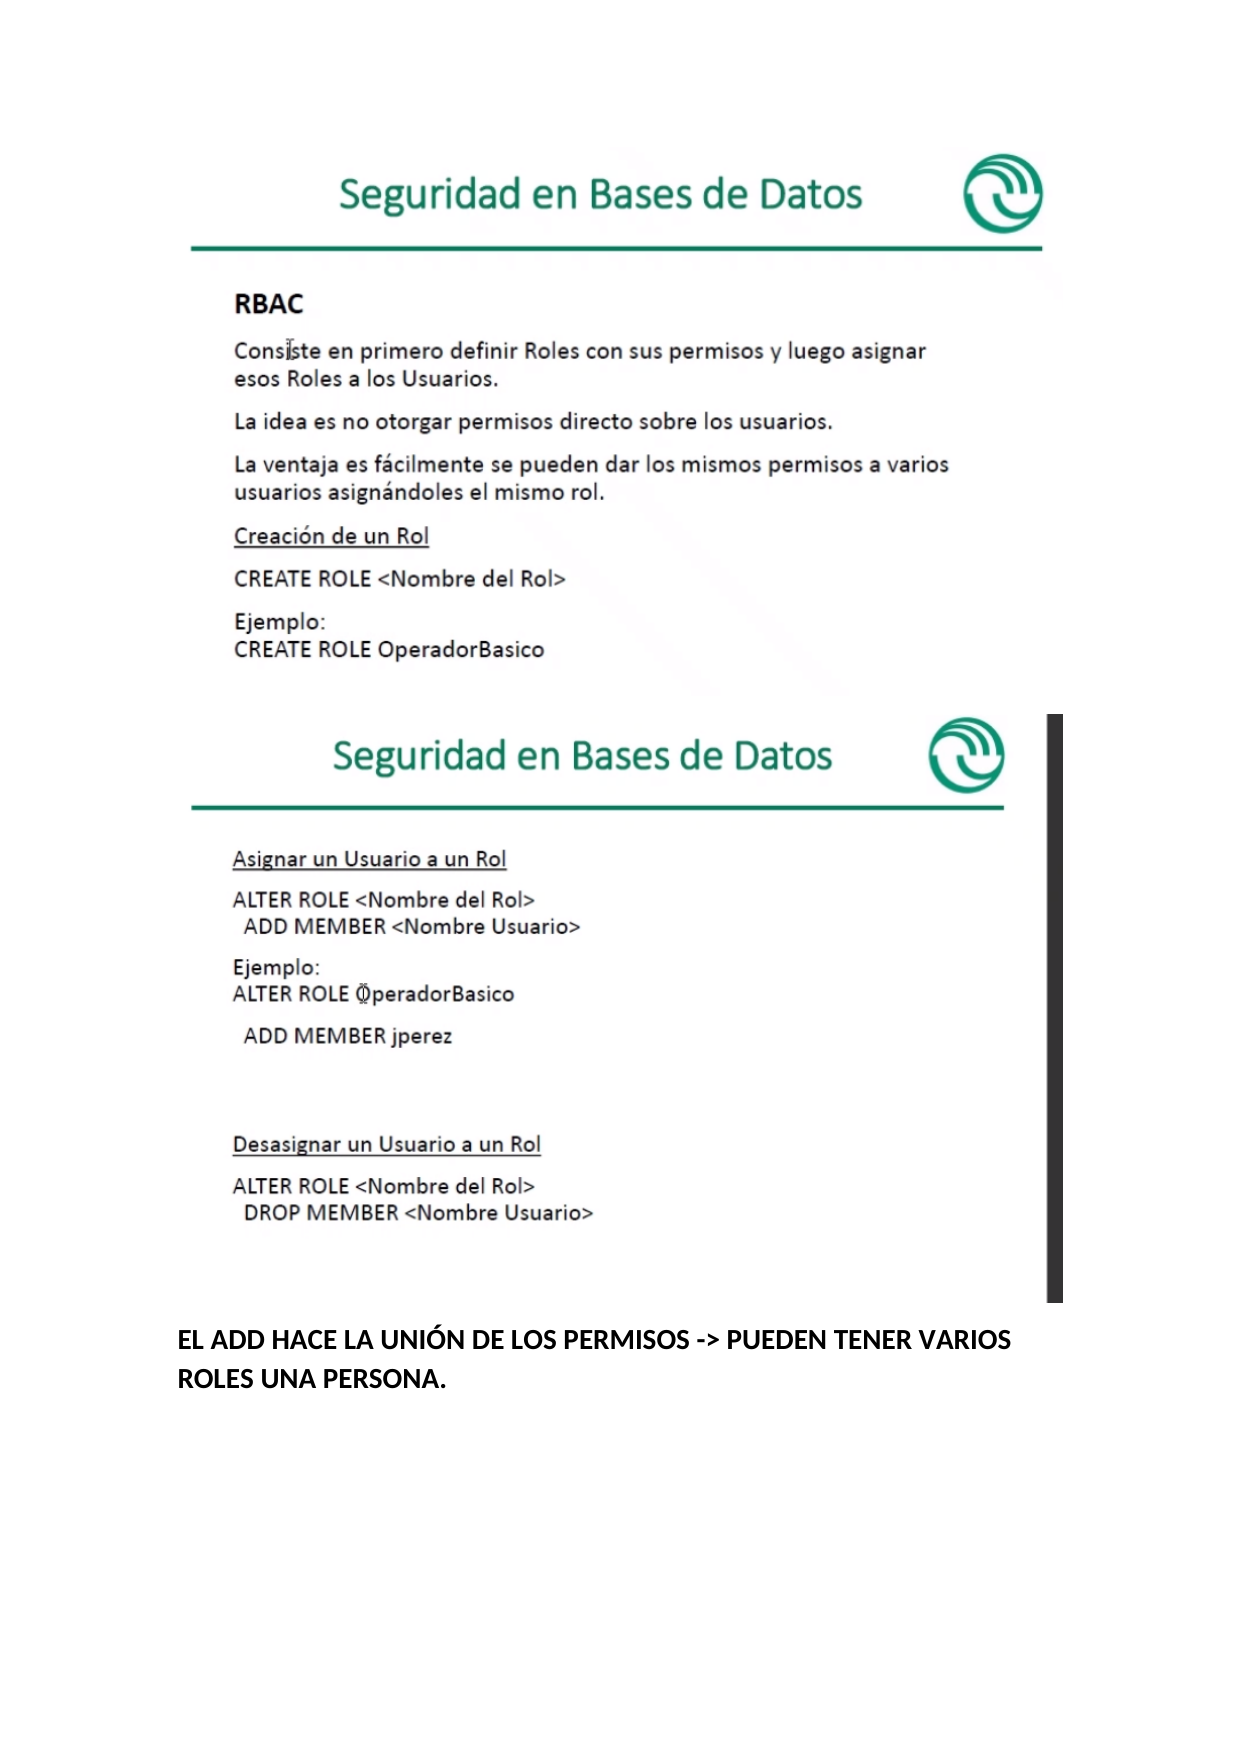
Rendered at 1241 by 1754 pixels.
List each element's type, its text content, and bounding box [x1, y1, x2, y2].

picture [177, 714, 1063, 1303]
text EL ADD HACE LA UNIÓN DE LOS PERMISOS -> PUEDEN TENER VARIOS ROLES UNA PERSONA. [177, 1321, 1063, 1395]
picture [177, 147, 1063, 696]
